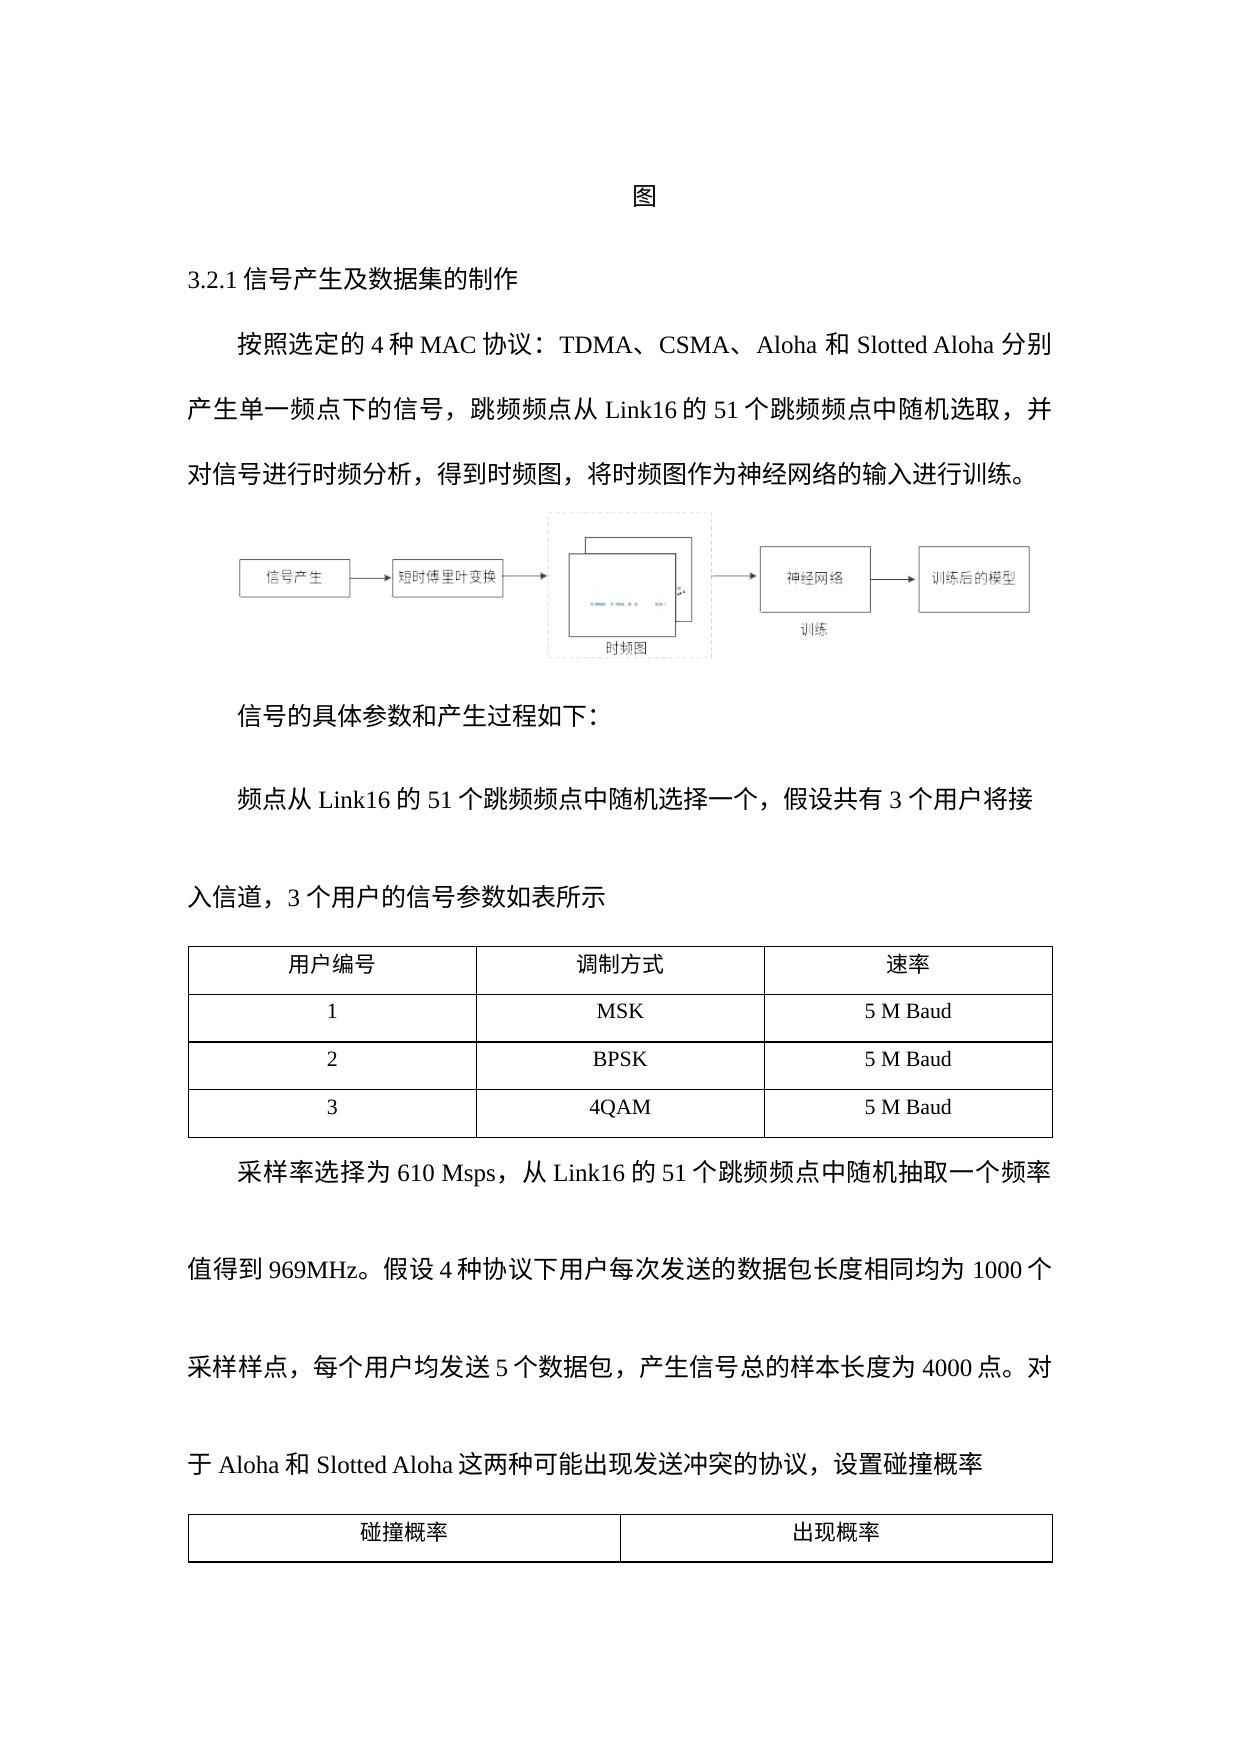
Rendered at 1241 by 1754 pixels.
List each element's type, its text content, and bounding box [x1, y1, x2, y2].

table_cell 5 M Baud [765, 1090, 1052, 1137]
text 按照选定的4种MAC协议：TDMA、CSMA、Aloha 和 Slotted Aloha 分别产生单一频点下的信号，跳频频点从Link16的51个跳频频点中随机选取，并对信号进行时频分析，得到时频图，将时频图作为神经网络的输入进行训练。 [187, 310, 1053, 505]
text 采样率选择为610 Msps，从Link16的51个跳频频点中随机抽取一个频率值得到969MHz。假设4种协议下用户每次发送的数据包长度相同均为 1000个采样样点，每个用户均发送5个数据包，产生信号总的样本长度为4000点。对于 Aloha 和 Slotted Aloha这两种可能出现发送冲突的协议，设置碰撞概率 [187, 1138, 1053, 1496]
table_cell 1 [189, 995, 476, 1041]
table_header 碰撞概率 [189, 1515, 620, 1561]
table_cell MSK [477, 995, 764, 1041]
table_cell 2 [189, 1043, 476, 1089]
text 3.2.1 信号产生及数据集的制作 [187, 245, 1053, 310]
text 图 [187, 162, 1053, 227]
table_header 用户编号 [189, 947, 476, 993]
table_cell 5 M Baud [765, 1043, 1052, 1089]
table_cell 5 M Baud [765, 995, 1052, 1041]
text 频点从 Link16 的 51 个跳频频点中随机选择一个，假设共有 3 个用户将接入信道，3 个用户的信号参数如表所示 [187, 765, 1053, 928]
table_cell 3 [189, 1090, 476, 1137]
table_cell 4QAM [477, 1090, 764, 1137]
table_header 出现概率 [621, 1515, 1052, 1561]
table_header 速率 [765, 947, 1052, 993]
table_header 调制方式 [477, 947, 764, 993]
text 信号的具体参数和产生过程如下： [187, 682, 1053, 747]
table_cell BPSK [477, 1043, 764, 1089]
